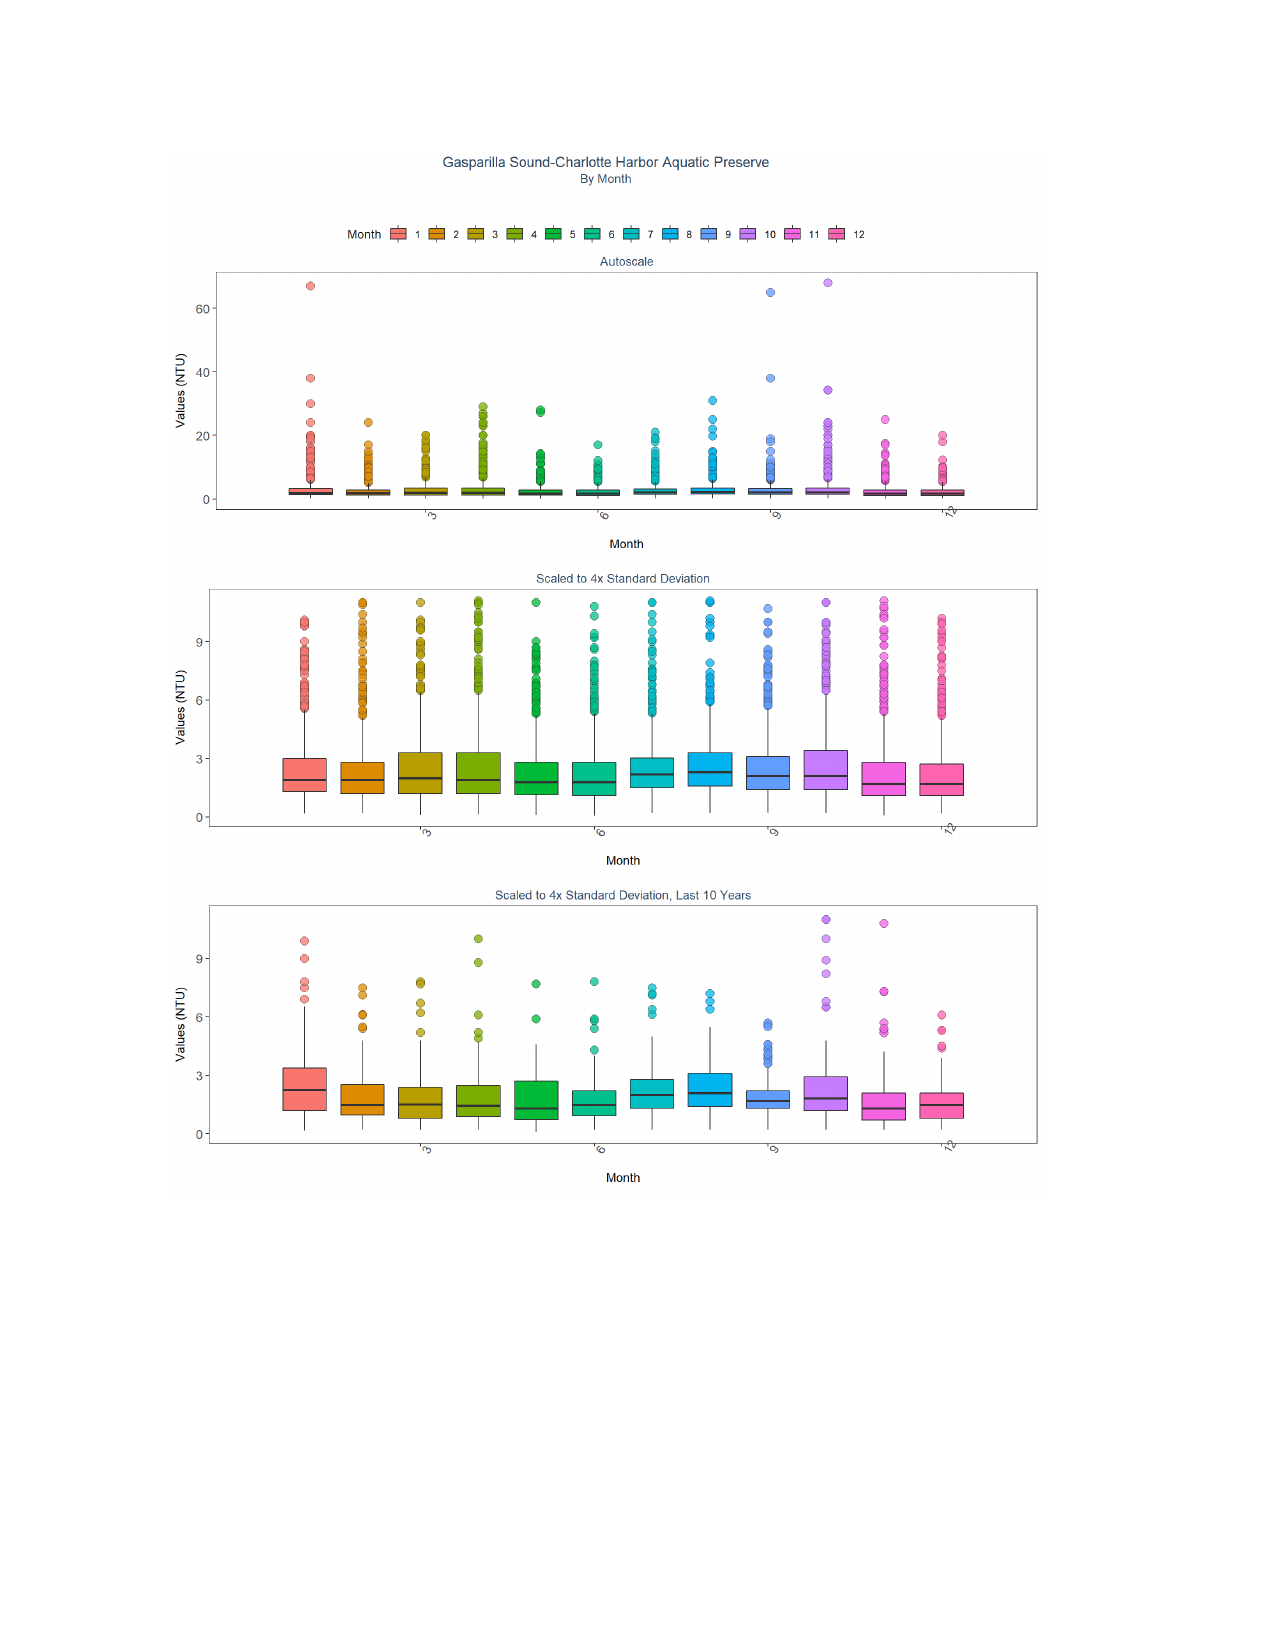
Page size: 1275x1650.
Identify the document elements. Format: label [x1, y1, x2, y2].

picture [168, 150, 1044, 1200]
